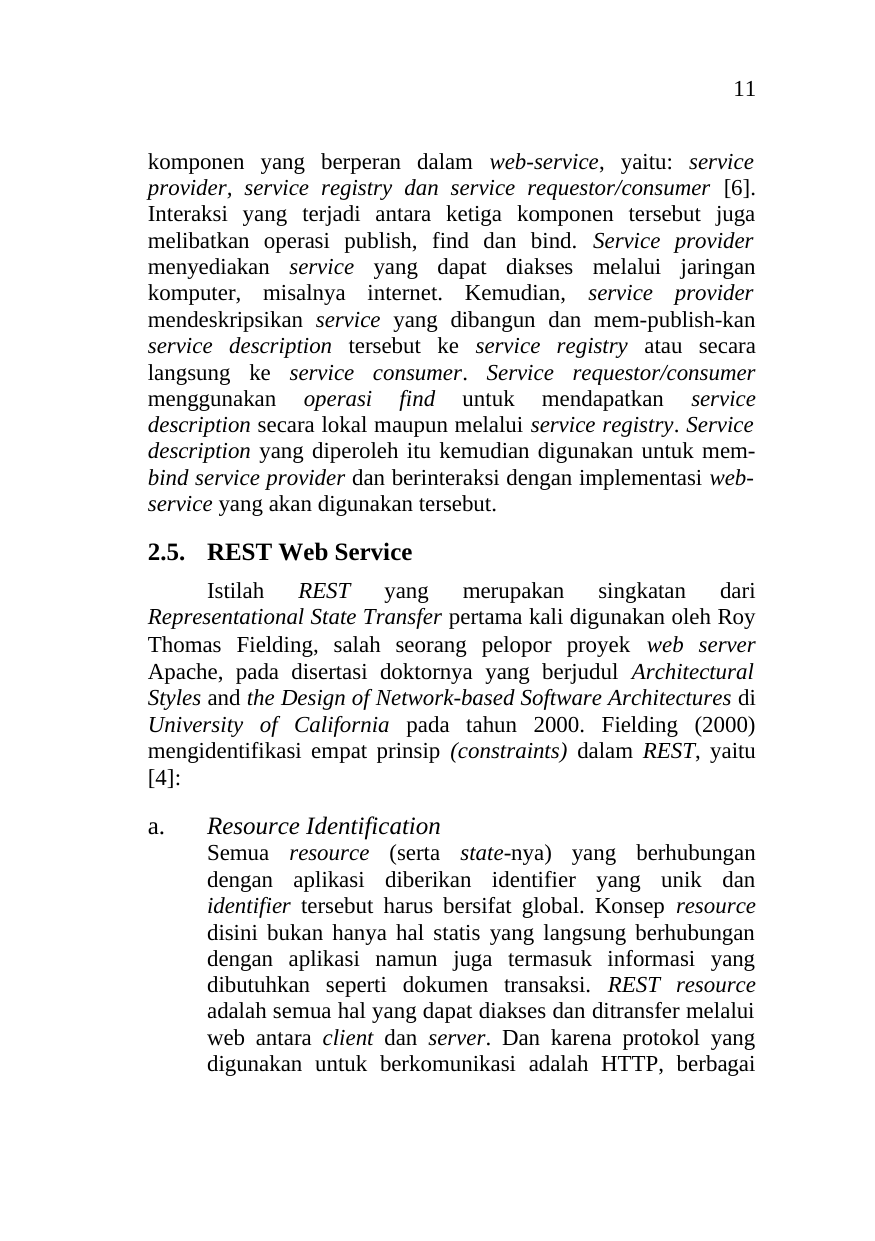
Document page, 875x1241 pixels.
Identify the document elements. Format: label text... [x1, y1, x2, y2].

subtitle REST Web Service [148, 537, 756, 566]
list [207, 839, 756, 1077]
list Resource Identification [148, 811, 756, 839]
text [148, 148, 756, 517]
text Istilah REST yang merupakan singkatan dari Representational State Transfer pertama kali digunakan oleh Roy Thomas Fielding, salah seorang pelopor proyek web server Apache, pada disertasi doktornya yang berjudul Architectural Styles and the Design of Network-based Software Architectures di University of California pada tahun 2000. Fielding (2000) mengidentifikasi empat prinsip (constraints) dalam REST, yaitu: [148, 577, 756, 790]
